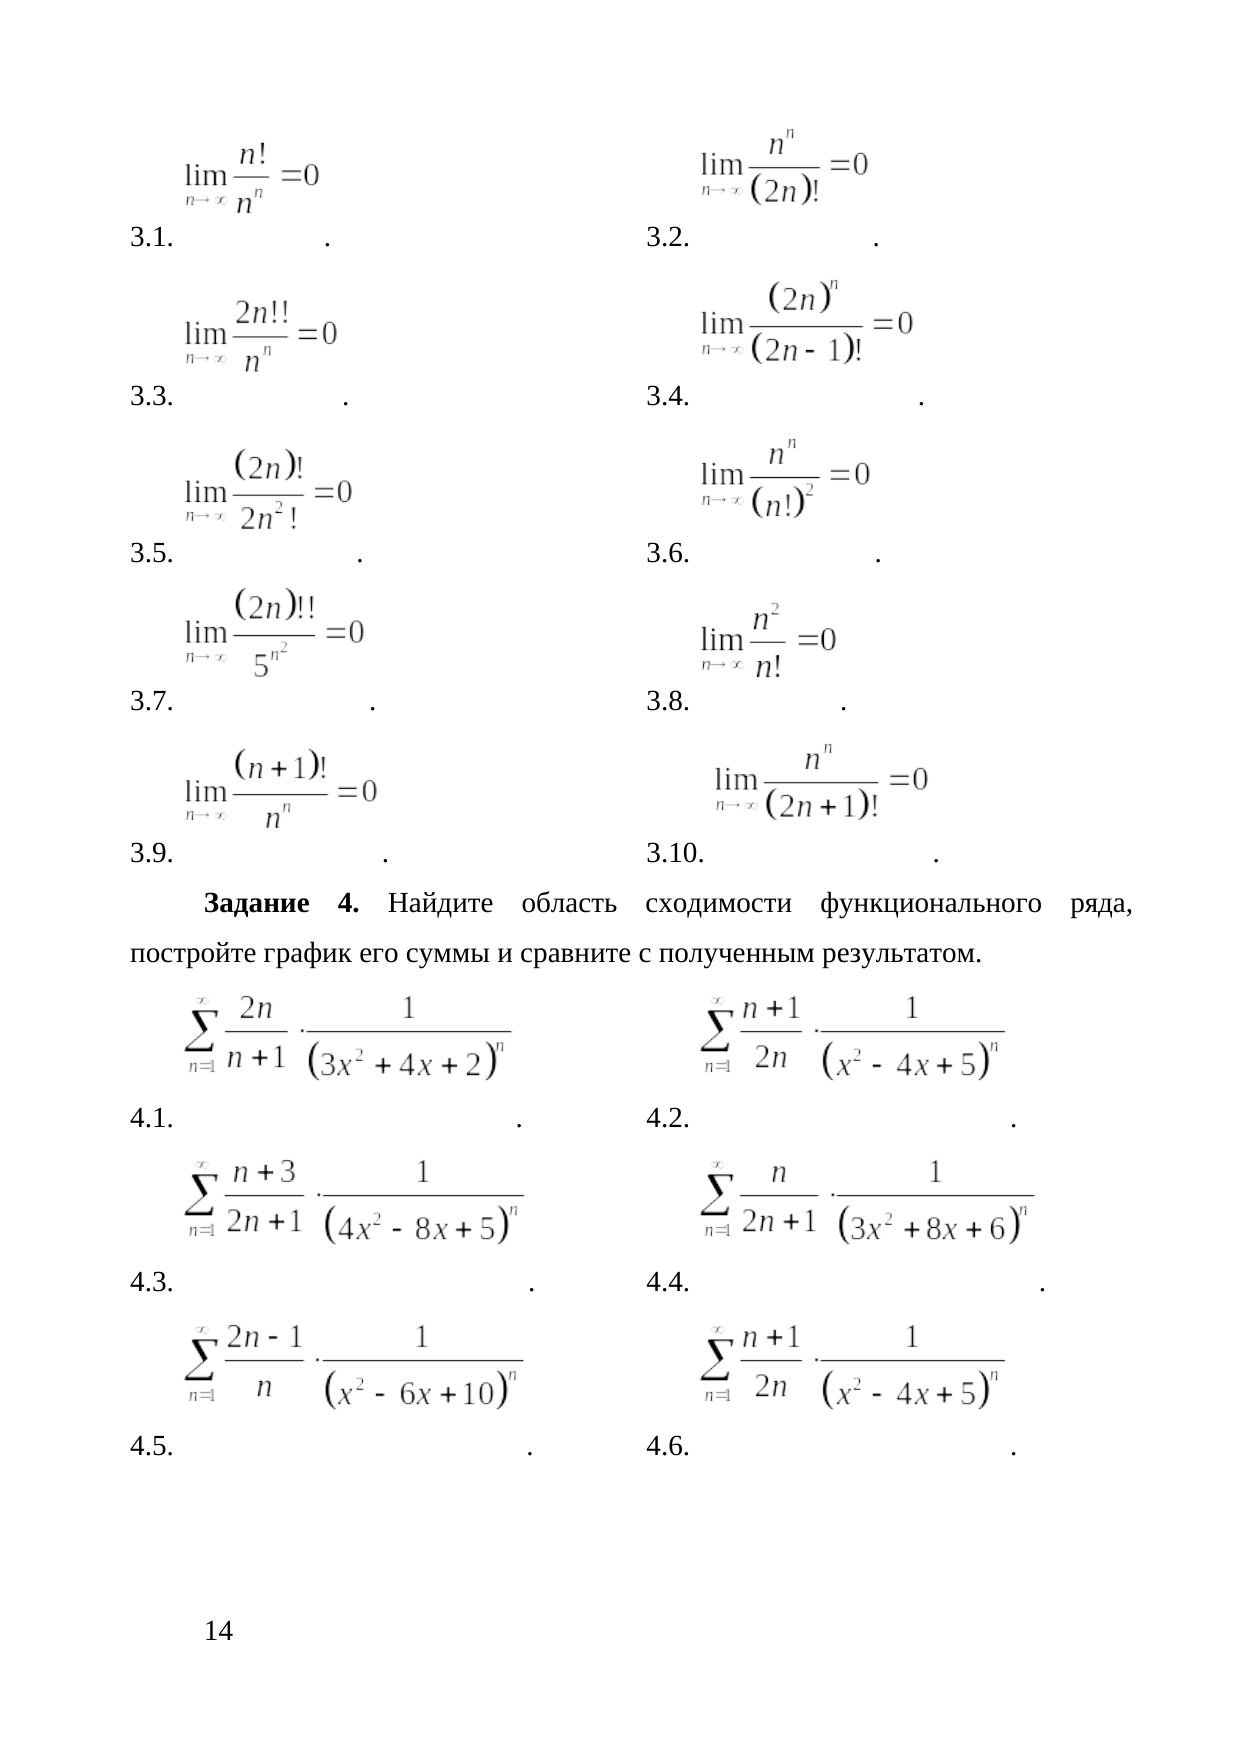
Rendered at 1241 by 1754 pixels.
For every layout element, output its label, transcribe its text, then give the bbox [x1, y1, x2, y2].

text 3.7. . 3.8. . [130, 586, 1134, 717]
text 3.5. . 3.6. . [130, 428, 1134, 569]
text 3.3. . 3.4. . [130, 270, 1134, 412]
text 4.3. . 4.4. . [130, 1150, 1134, 1297]
text 4.1. . 4.2. . [130, 986, 1134, 1133]
text 4.5. . 4.6. . [130, 1314, 1134, 1462]
text 3.1. . 3.2. . [130, 118, 1134, 253]
text Задание 4. Найдите область сходимости функционального ряда, постройте график его суммы и сравните с полученным результатом. [130, 885, 1134, 969]
text 3.9. . 3.10. . [130, 733, 1134, 868]
